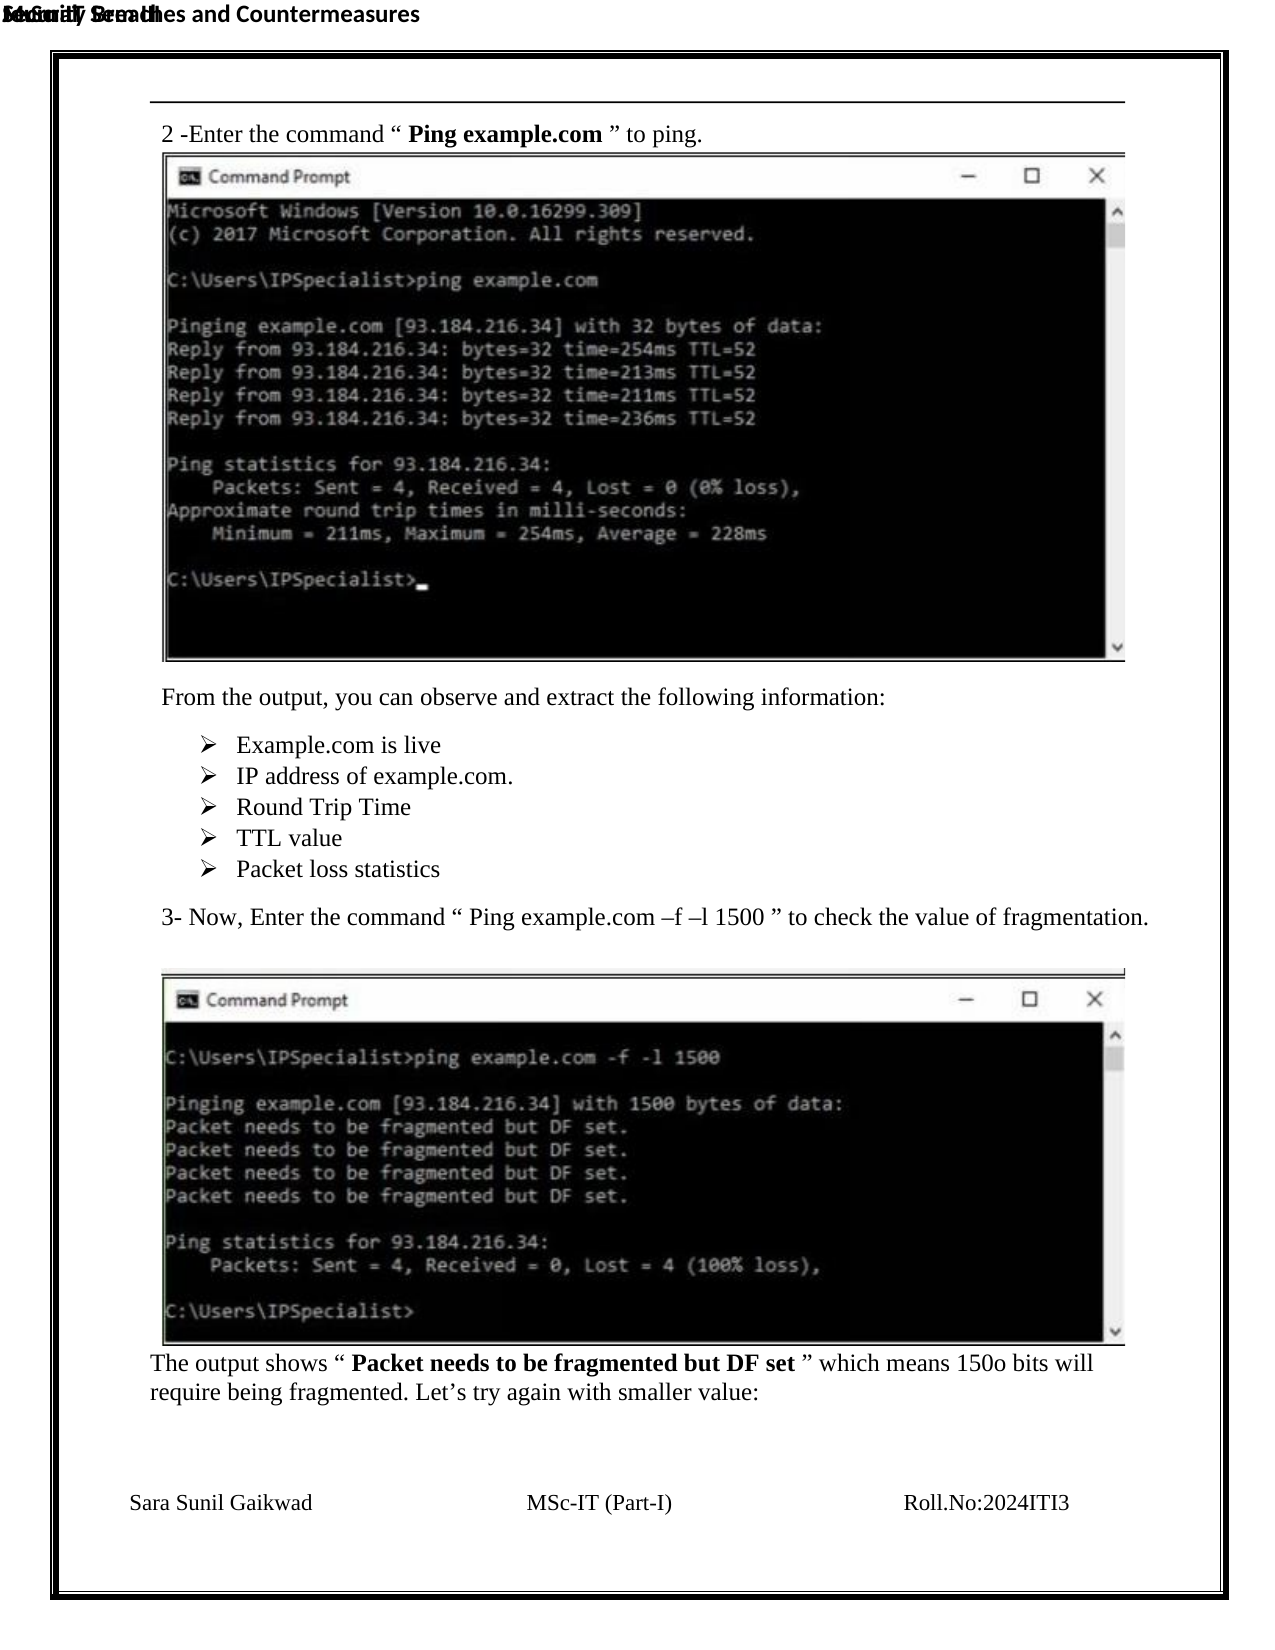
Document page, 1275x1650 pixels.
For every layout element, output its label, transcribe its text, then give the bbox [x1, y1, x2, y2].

list Packet loss statistics [199, 854, 1220, 882]
list Round Trip Time [199, 792, 1220, 821]
picture [161, 968, 1126, 1346]
list Example.com is live [199, 730, 1220, 758]
picture [161, 152, 1126, 662]
list IP address of example.com. [199, 761, 1220, 789]
text 2 -Enter the command “ Ping example.com ” to ping. [161, 119, 1220, 148]
list TTL value [199, 823, 1220, 851]
text 3- Now, Enter the command “ Ping example.com –f –l 1500 ” to check the value of fragmentation. [161, 902, 1220, 930]
